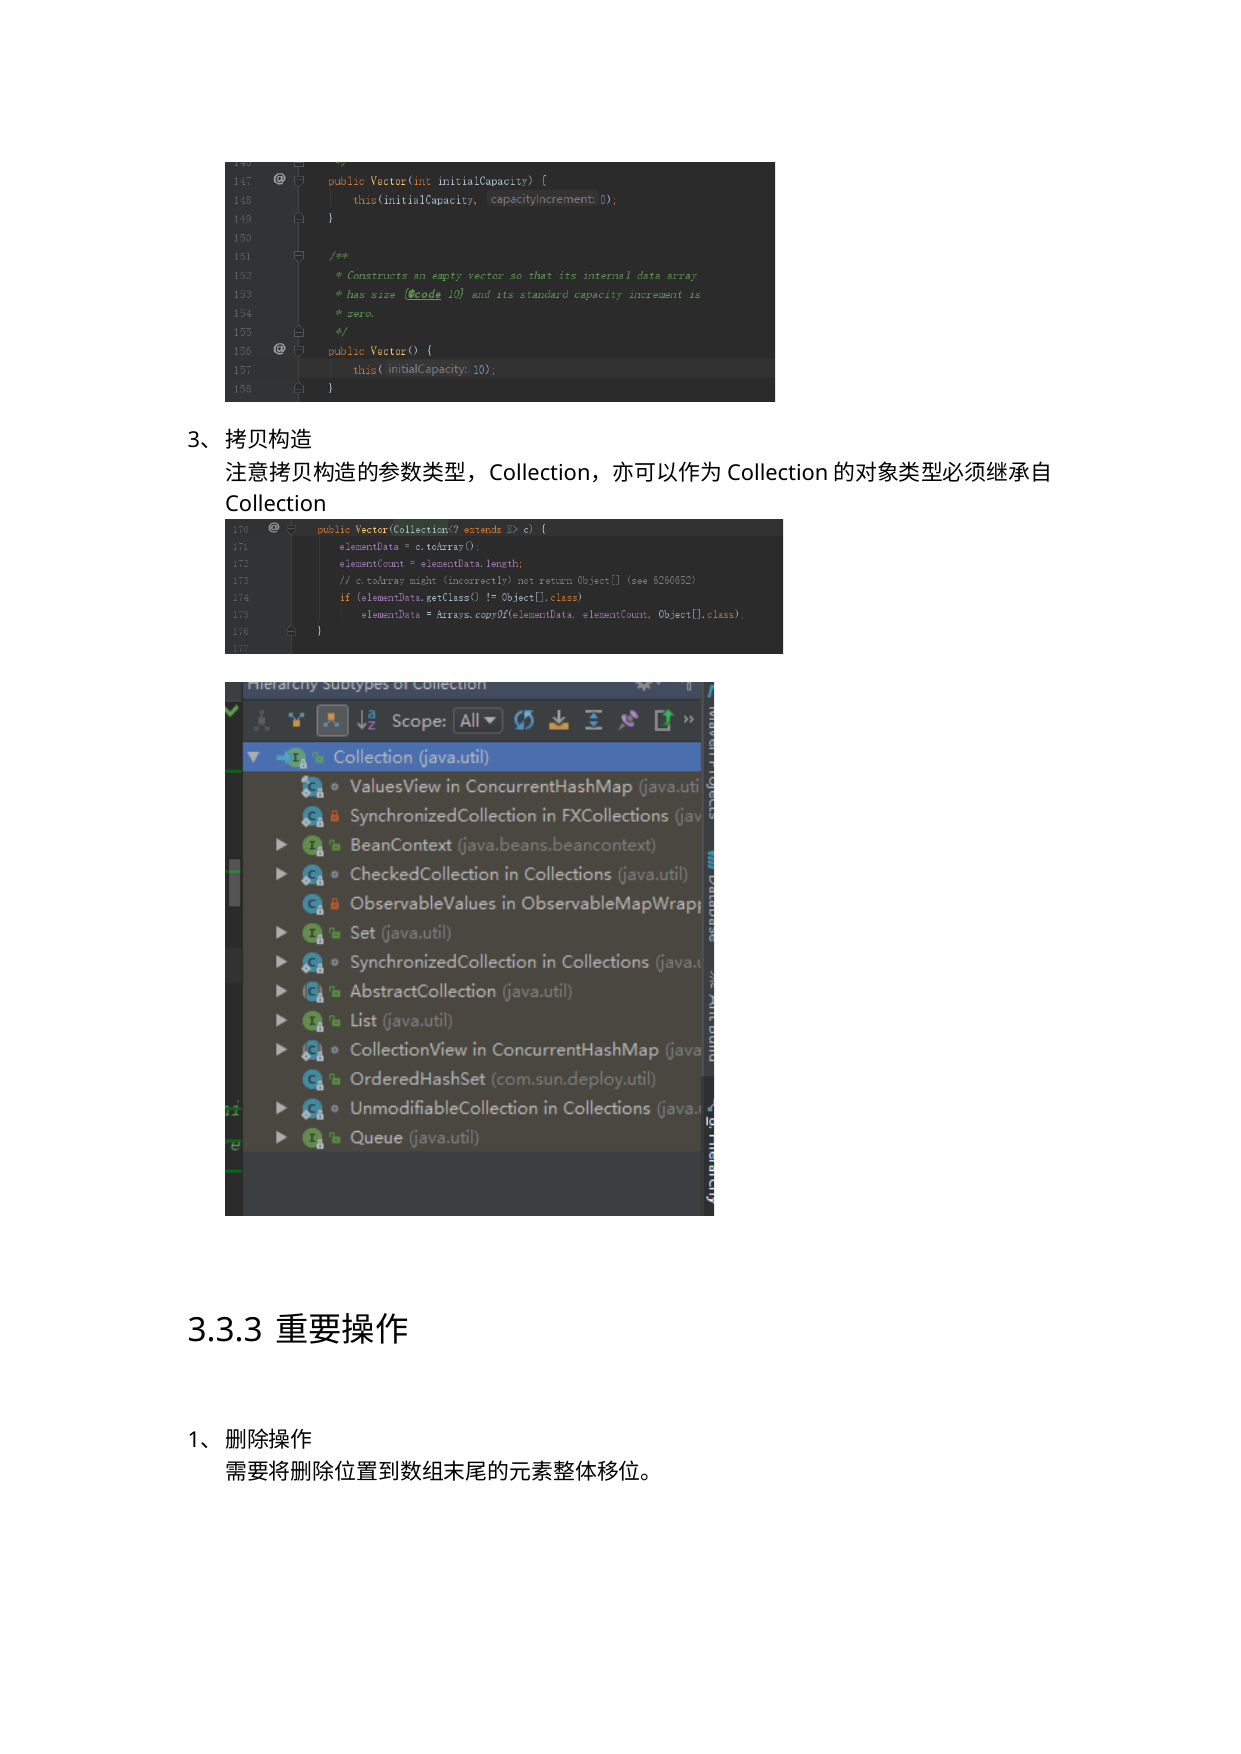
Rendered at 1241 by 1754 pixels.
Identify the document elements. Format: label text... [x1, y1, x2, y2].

list 删除操作 [187, 1421, 1053, 1454]
list 注意拷贝构造的参数类型，Collection，亦可以作为Collection的对象类型必须继承自Collection [225, 454, 1053, 519]
picture [225, 162, 776, 402]
list 需要将删除位置到数组末尾的元素整体移位。 [225, 1454, 1053, 1486]
picture [225, 519, 784, 654]
list 拷贝构造 [187, 422, 1053, 454]
subtitle 重要操作 [187, 1294, 1053, 1359]
picture [225, 682, 715, 1216]
